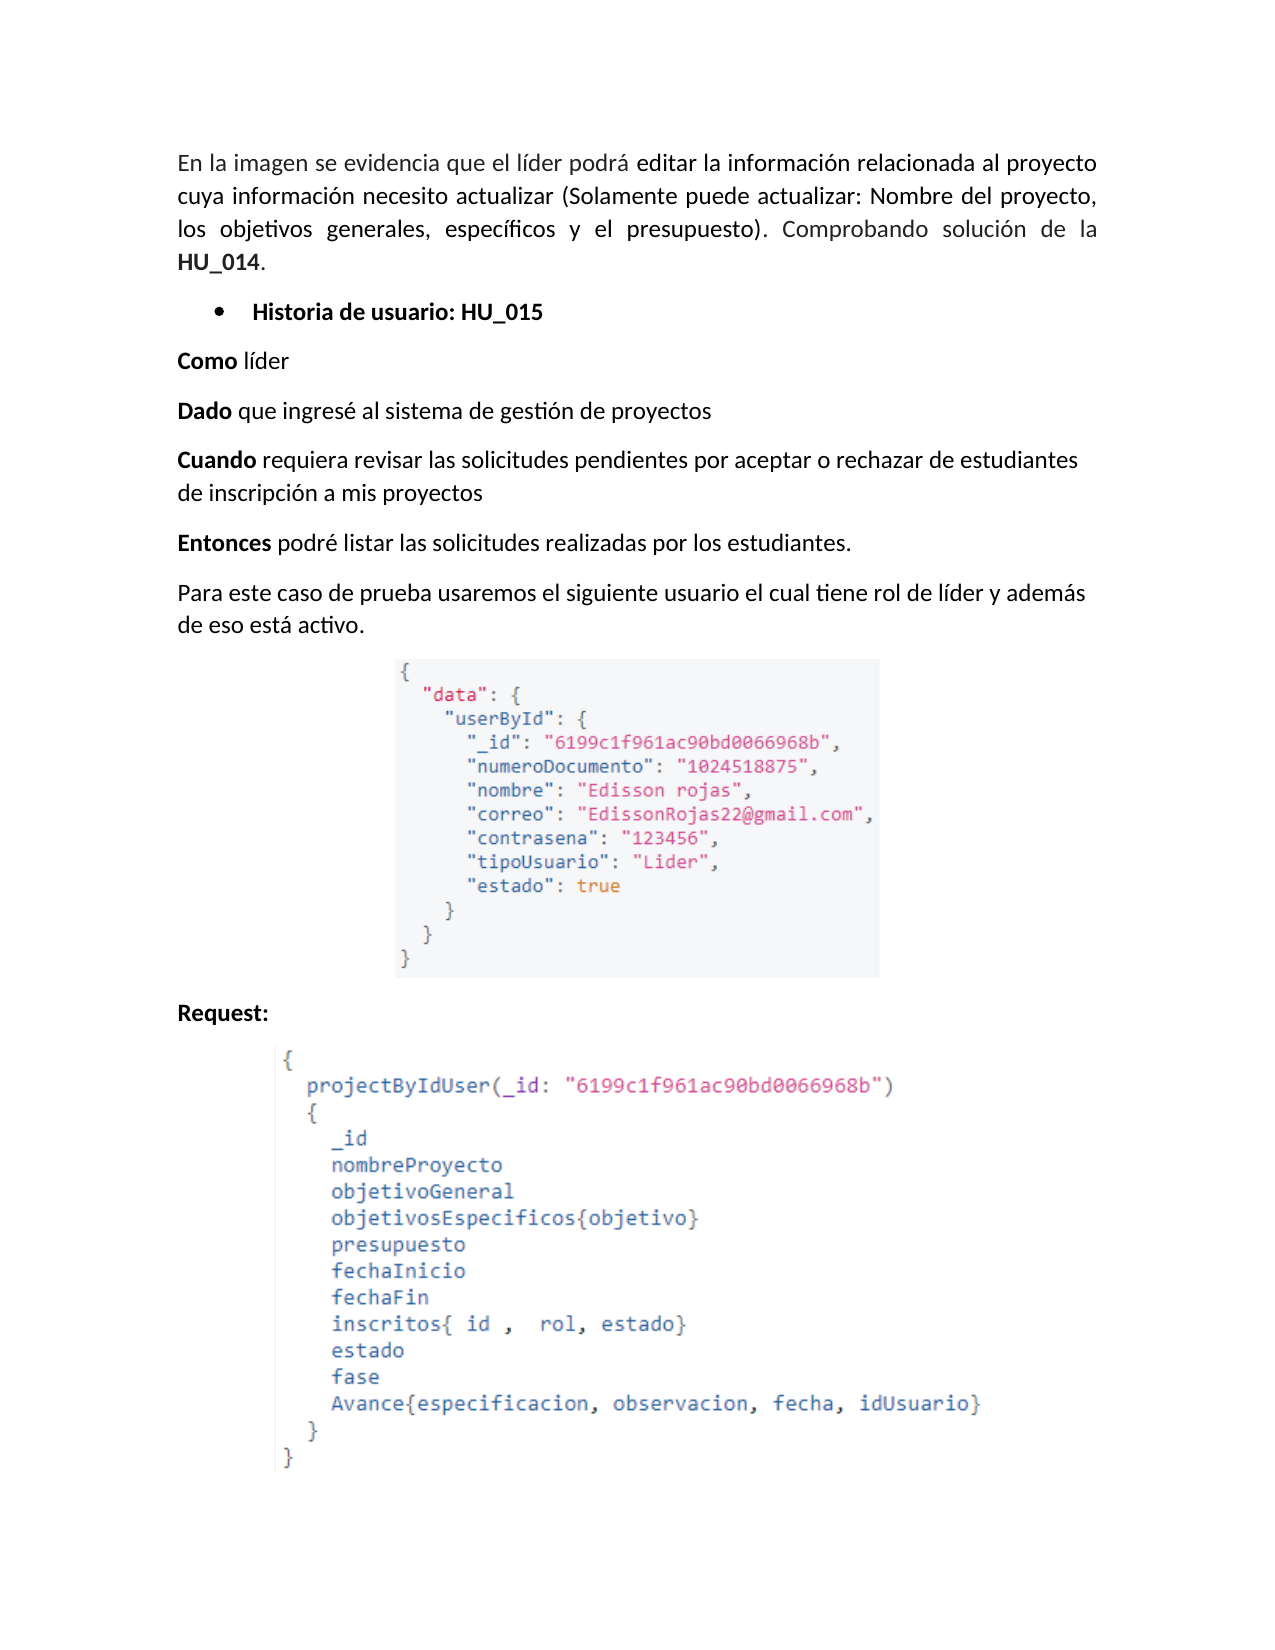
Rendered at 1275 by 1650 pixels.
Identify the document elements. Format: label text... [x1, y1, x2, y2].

text Para este caso de prueba usaremos el siguiente usuario el cual tiene rol de líder y además de eso está activo. [177, 577, 1098, 640]
picture [395, 659, 880, 978]
text Como líder [177, 346, 1098, 376]
text Cuando requiera revisar las solicitudes pendientes por aceptar o rechazar de estudiantes de inscripción a mis proyectos [177, 445, 1098, 508]
list Historia de usuario: HU_015 [215, 296, 1098, 326]
text Dado que ingresé al sistema de gestión de proyectos [177, 395, 1098, 426]
text Request: [177, 997, 1098, 1027]
picture [274, 1046, 1001, 1473]
text En la imagen se evidencia que el líder podrá editar la información relacionada al proyecto cuya información necesito actualizar (Solamente puede actualizar: Nombre del proyecto, los objetivos generales, específicos y el presupuesto). Comprobando solución de la HU_014. [177, 148, 1098, 277]
text Entonces podré listar las solicitudes realizadas por los estudiantes. [177, 527, 1098, 558]
